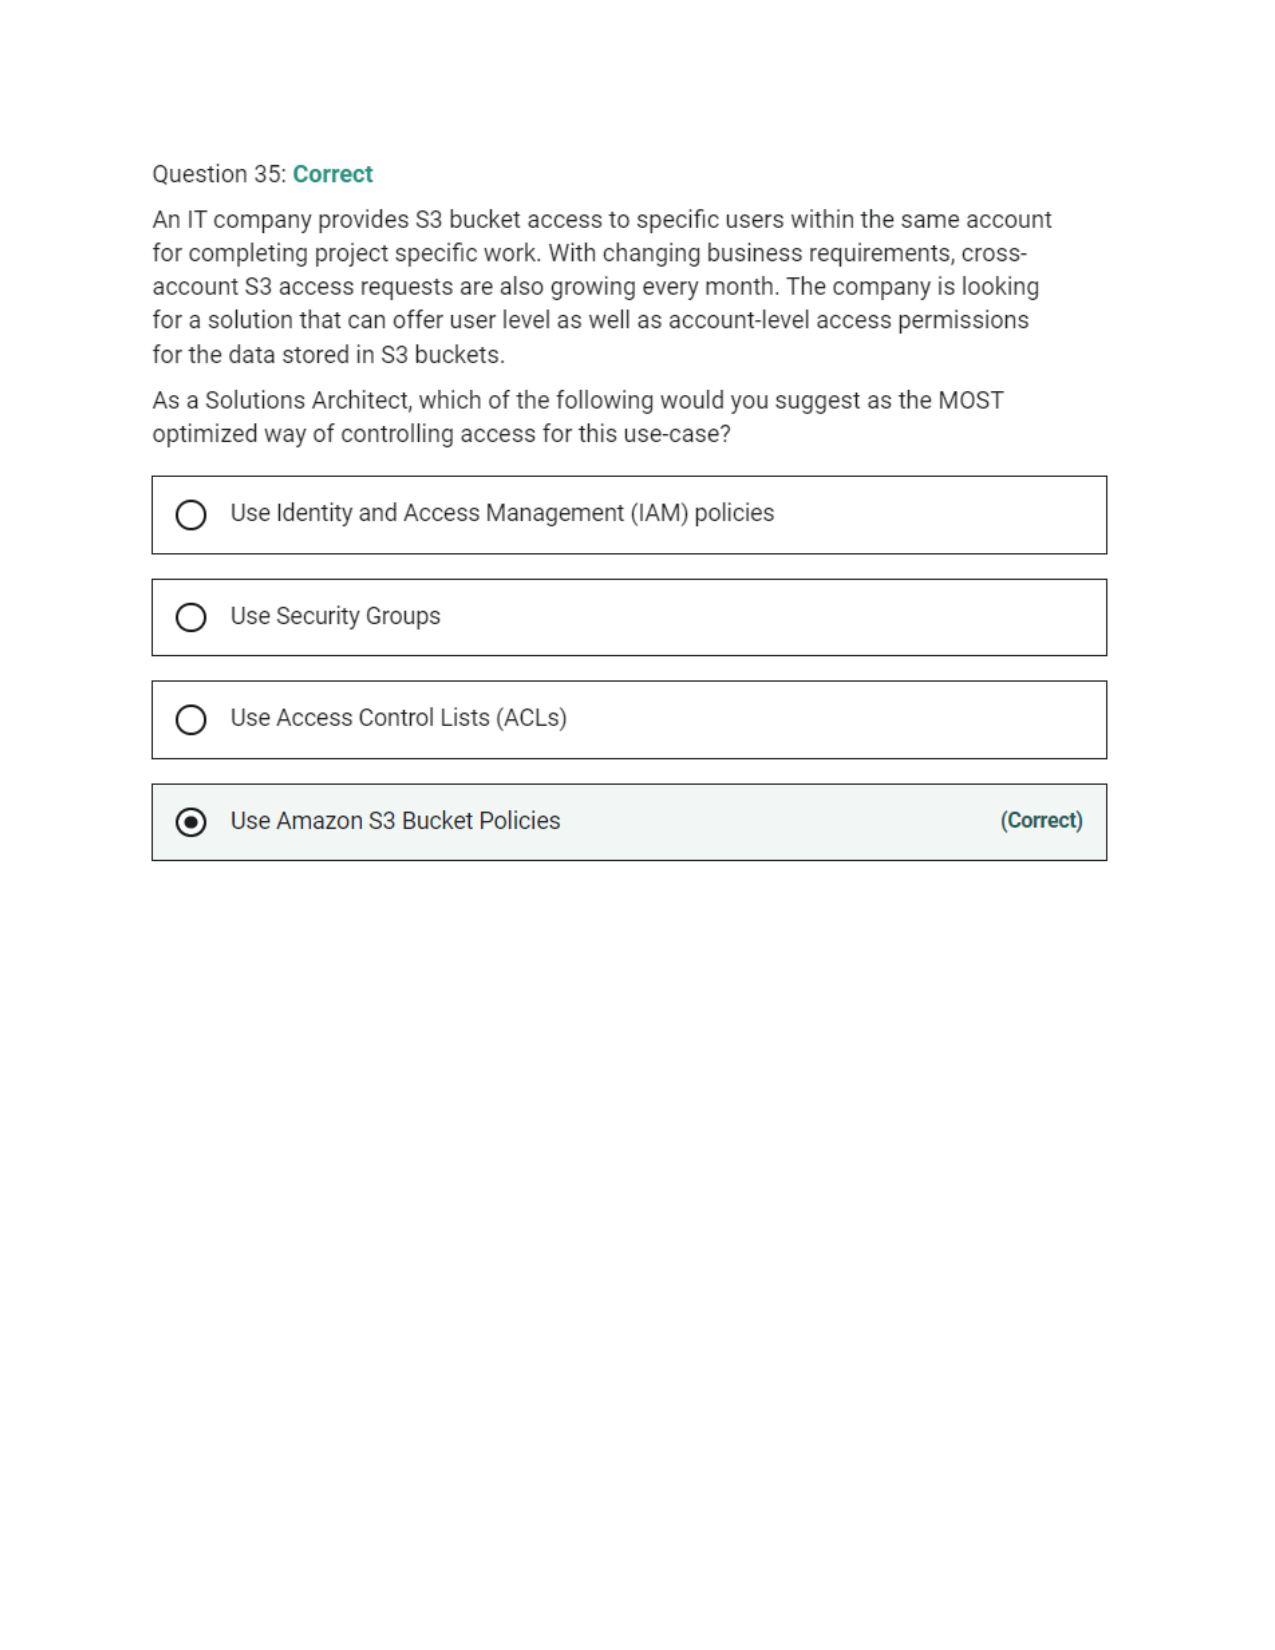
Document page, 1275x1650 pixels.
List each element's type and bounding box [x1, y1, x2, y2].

picture [150, 150, 1110, 864]
